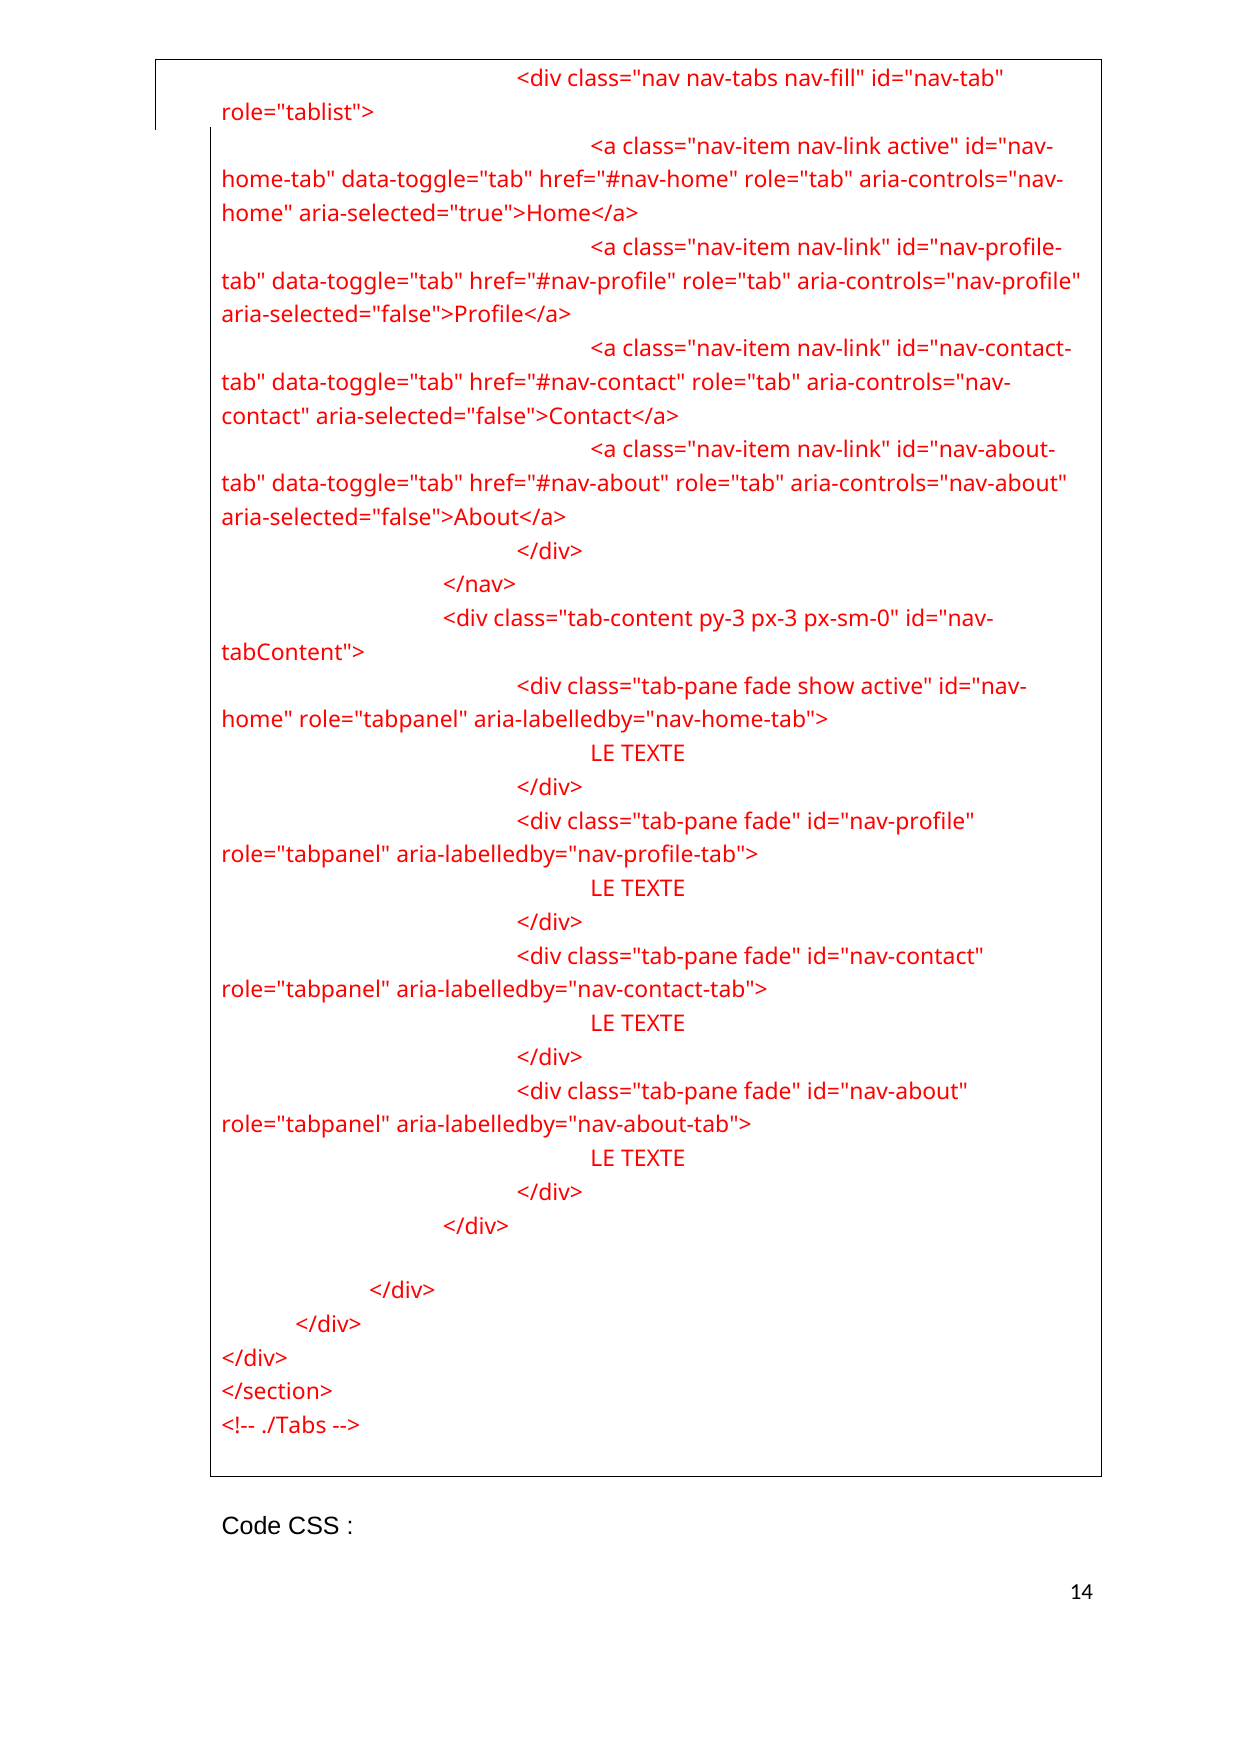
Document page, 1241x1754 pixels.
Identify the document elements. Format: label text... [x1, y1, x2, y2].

text <div class="tab-pane fade" id="nav-about" role="tabpanel" aria-labelledby="nav-about-tab"> [211, 1072, 1101, 1139]
text LE TEXTE [211, 1139, 1101, 1173]
text </section> [211, 1372, 1101, 1406]
text <a class="nav-item nav-link" id="nav-profile-tab" data-toggle="tab" href="#nav-profile" role="tab" aria-controls="nav-profile" aria-selected="false">Profile</a> [211, 228, 1101, 329]
text </div> [211, 532, 1101, 565]
text </div> [211, 1304, 1101, 1338]
text <a class="nav-item nav-link" id="nav-contact-tab" data-toggle="tab" href="#nav-contact" role="tab" aria-controls="nav-contact" aria-selected="false">Contact</a> [211, 329, 1101, 430]
text LE TEXTE [211, 734, 1101, 768]
text </div> [211, 1271, 1101, 1304]
text <!-- ./Tabs --> [211, 1406, 1101, 1440]
text <div class="tab-content py-3 px-3 px-sm-0" id="nav-tabContent"> [211, 599, 1101, 667]
text LE TEXTE [211, 1004, 1101, 1038]
text LE TEXTE [211, 869, 1101, 903]
text </div> [211, 1038, 1101, 1072]
text </div> [211, 1173, 1101, 1207]
text </div> [211, 1207, 1101, 1241]
text </div> [211, 768, 1101, 802]
text <div class="tab-pane fade" id="nav-profile" role="tabpanel" aria-labelledby="nav-profile-tab"> [211, 802, 1101, 869]
text Code CSS : [148, 1511, 1093, 1539]
text <div class="tab-pane fade" id="nav-contact" role="tabpanel" aria-labelledby="nav-contact-tab"> [211, 937, 1101, 1004]
text <a class="nav-item nav-link" id="nav-about-tab" data-toggle="tab" href="#nav-about" role="tab" aria-controls="nav-about" aria-selected="false">About</a> [211, 430, 1101, 532]
text <a class="nav-item nav-link active" id="nav-home-tab" data-toggle="tab" href="#nav-home" role="tab" aria-controls="nav-home" aria-selected="true">Home</a> [211, 127, 1101, 228]
text </div> [211, 1338, 1101, 1372]
text <div class="nav nav-tabs nav-fill" id="nav-tab" role="tablist"> [156, 60, 1101, 127]
text <div class="tab-pane fade show active" id="nav-home" role="tabpanel" aria-labelledby="nav-home-tab"> [211, 667, 1101, 734]
text </div> [211, 903, 1101, 937]
text </nav> [211, 565, 1101, 599]
